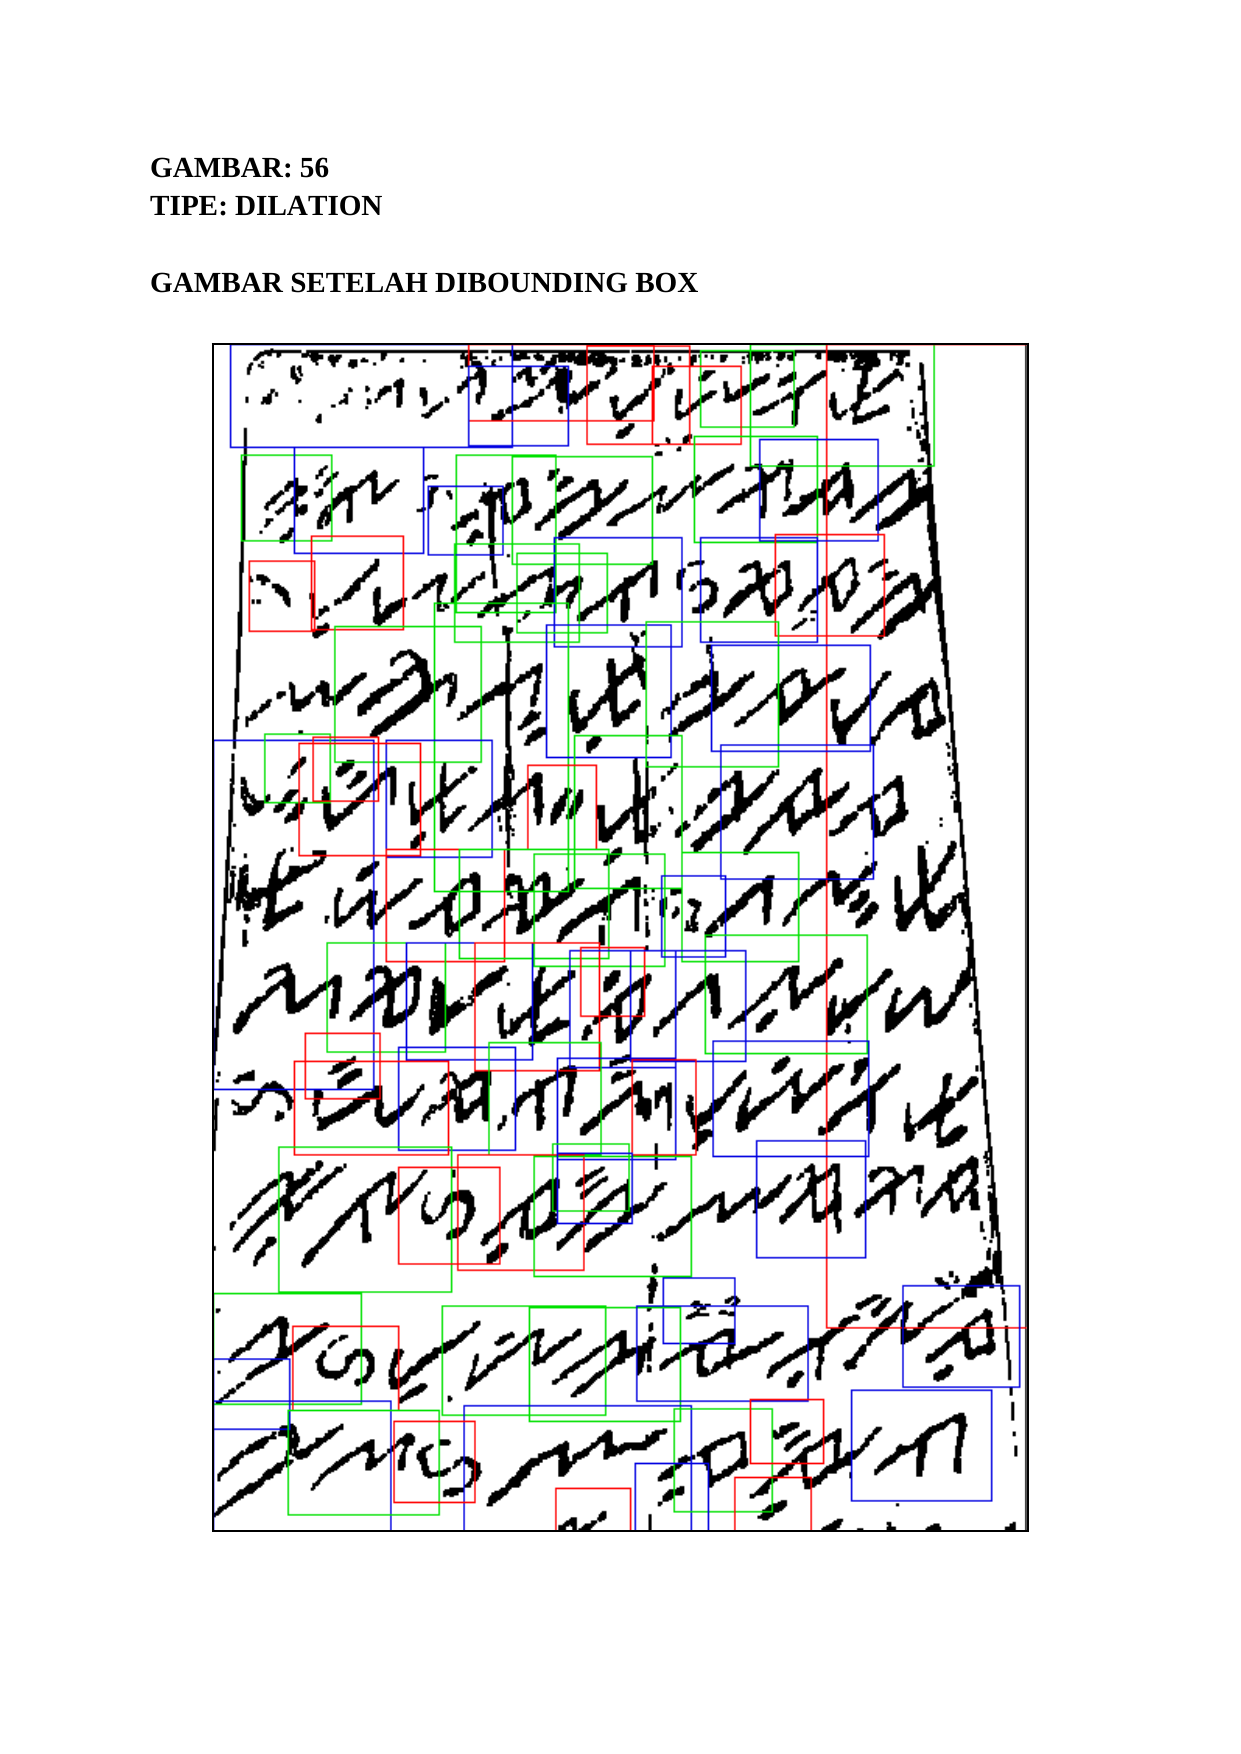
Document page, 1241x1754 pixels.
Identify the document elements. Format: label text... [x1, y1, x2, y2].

text TIPE: DILATION [150, 188, 1090, 222]
picture [214, 345, 1027, 1530]
text GAMBAR: 56 [150, 150, 1090, 183]
text GAMBAR SETELAH DIBOUNDING BOX [150, 266, 1090, 299]
